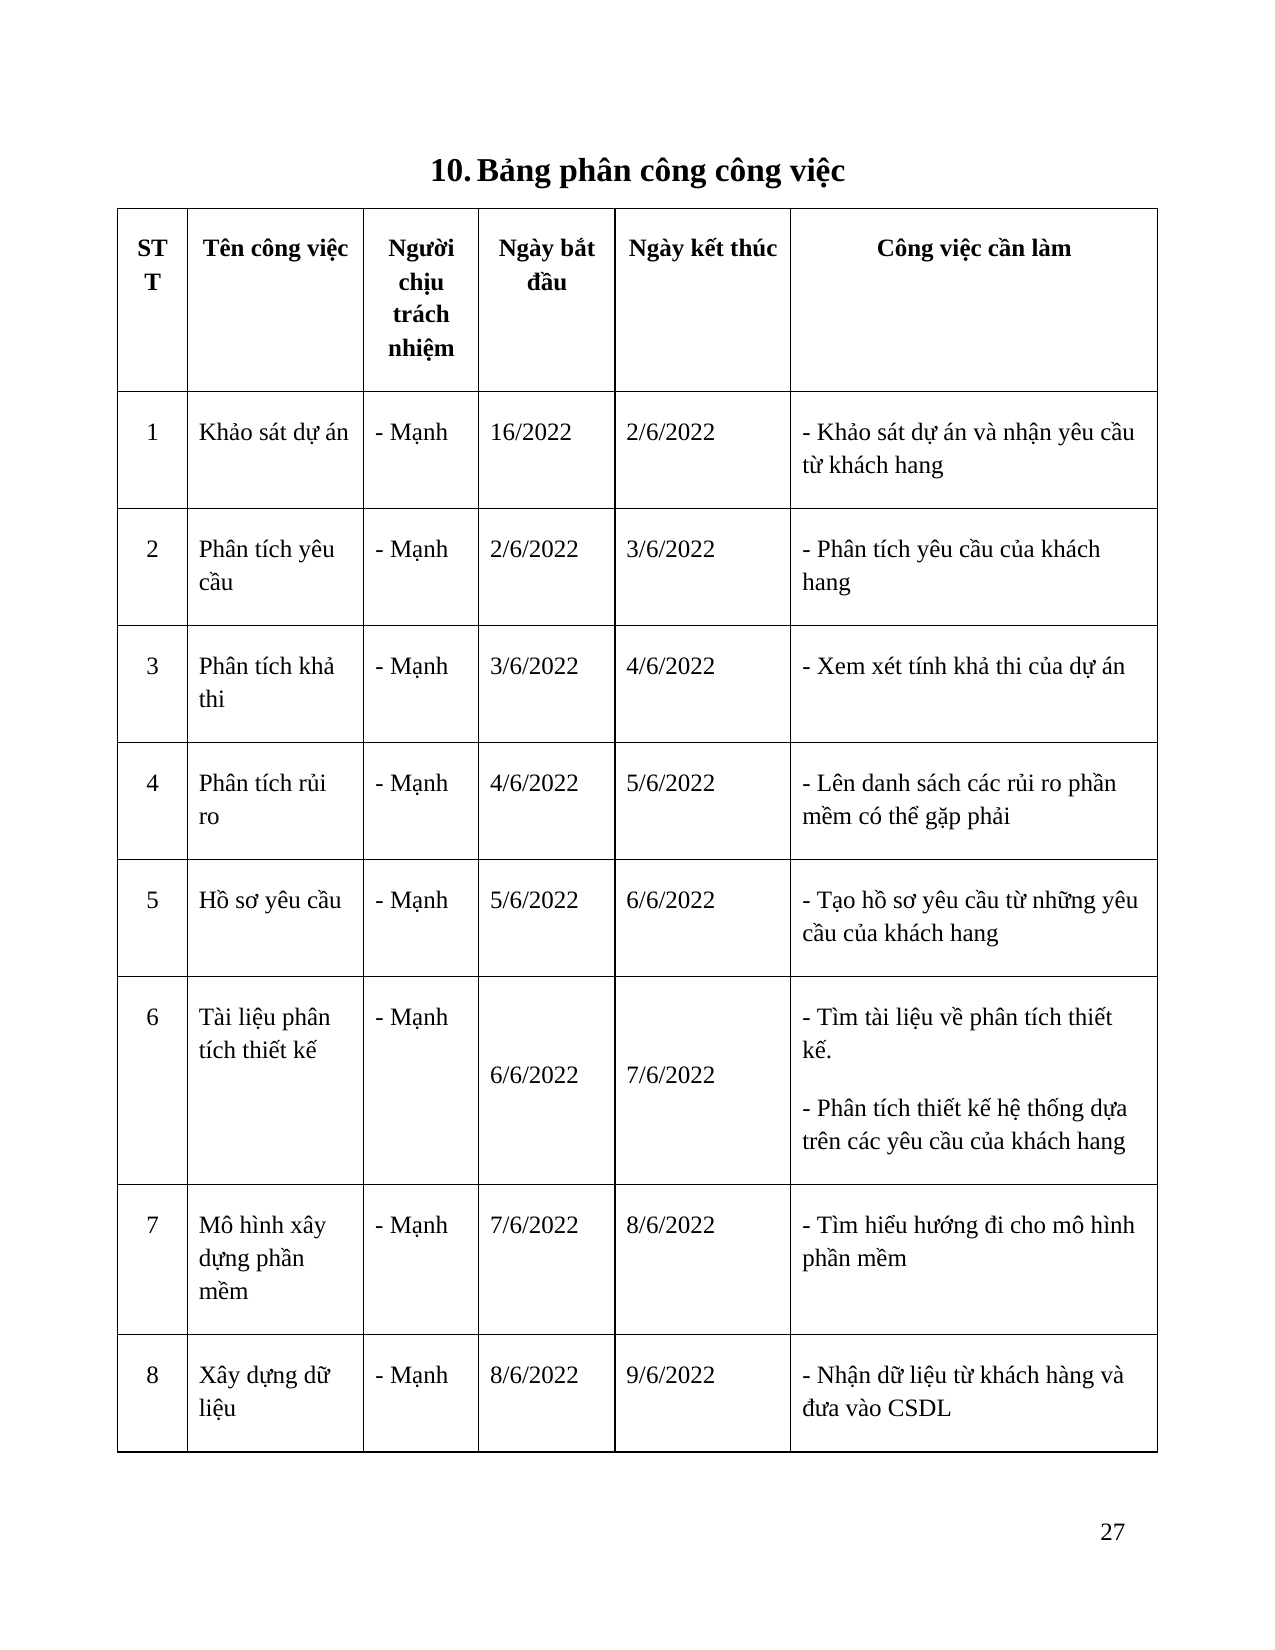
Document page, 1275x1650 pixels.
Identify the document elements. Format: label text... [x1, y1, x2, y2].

table_cell - Tạo hồ sơ yêu cầu từ những yêu cầu của khách hang [791, 860, 1157, 976]
table_cell 5 [118, 860, 187, 976]
table_cell 8/6/2022 [616, 1185, 790, 1334]
table_cell 3/6/2022 [616, 509, 790, 625]
table_cell 2/6/2022 [479, 509, 614, 625]
table_cell 3 [118, 626, 187, 742]
table_header Ngày bắt đầu [479, 209, 614, 391]
table_cell 9/6/2022 [616, 1335, 790, 1451]
table_cell - Mạnh [364, 1335, 478, 1451]
table_cell 7/6/2022 [616, 977, 790, 1184]
table_cell Phân tích rủi ro [188, 743, 363, 859]
table_cell - Tìm tài liệu về phân tích thiết kế. - Phân tích thiết kế hệ thống dựa trên các yêu cầu của khách hang [791, 977, 1157, 1184]
table_cell 6 [118, 977, 187, 1184]
table_cell - Mạnh [364, 743, 478, 859]
table_cell Xây dựng dữ liệu [188, 1335, 363, 1451]
table_cell 8/6/2022 [479, 1335, 614, 1451]
table_cell 5/6/2022 [479, 860, 614, 976]
table_cell - Mạnh [364, 626, 478, 742]
table_cell 5/6/2022 [616, 743, 790, 859]
table_header Tên công việc [188, 209, 363, 391]
table_cell - Tìm hiểu hướng đi cho mô hình phần mềm [791, 1185, 1157, 1334]
table_cell 16/2022 [479, 392, 614, 508]
table_cell - Mạnh [364, 1185, 478, 1334]
table_header STT [118, 209, 187, 391]
table_cell - Phân tích yêu cầu của khách hang [791, 509, 1157, 625]
table_cell - Nhận dữ liệu từ khách hàng và đưa vào CSDL [791, 1335, 1157, 1451]
table_cell - Mạnh [364, 860, 478, 976]
table_header Ngày kết thúc [616, 209, 790, 391]
table_cell 2 [118, 509, 187, 625]
list Bảng phân công công việc [150, 150, 1125, 188]
table_cell Khảo sát dự án [188, 392, 363, 508]
table_cell - Khảo sát dự án và nhận yêu cầu từ khách hang [791, 392, 1157, 508]
table_cell - Mạnh [364, 509, 478, 625]
table_cell 4 [118, 743, 187, 859]
table_cell 4/6/2022 [616, 626, 790, 742]
table_cell 3/6/2022 [479, 626, 614, 742]
table_cell 2/6/2022 [616, 392, 790, 508]
table_cell Hồ sơ yêu cầu [188, 860, 363, 976]
table_cell - Lên danh sách các rủi ro phần mềm có thể gặp phải [791, 743, 1157, 859]
table_cell 6/6/2022 [616, 860, 790, 976]
table_cell 7 [118, 1185, 187, 1334]
table_cell 4/6/2022 [479, 743, 614, 859]
table_cell 1 [118, 392, 187, 508]
table_cell Phân tích yêu cầu [188, 509, 363, 625]
table_cell Phân tích khả thi [188, 626, 363, 742]
table_cell Tài liệu phân tích thiết kế [188, 977, 363, 1184]
table_cell Mô hình xây dựng phần mềm [188, 1185, 363, 1334]
table_cell - Mạnh [364, 977, 478, 1184]
table_header Công việc cần làm [791, 209, 1157, 391]
table_cell - Mạnh [364, 392, 478, 508]
table_cell 7/6/2022 [479, 1185, 614, 1334]
table_cell 6/6/2022 [479, 977, 614, 1184]
table_cell - Xem xét tính khả thi của dự án [791, 626, 1157, 742]
table_cell 8 [118, 1335, 187, 1451]
table_header Người chịu trách nhiệm [364, 209, 478, 391]
